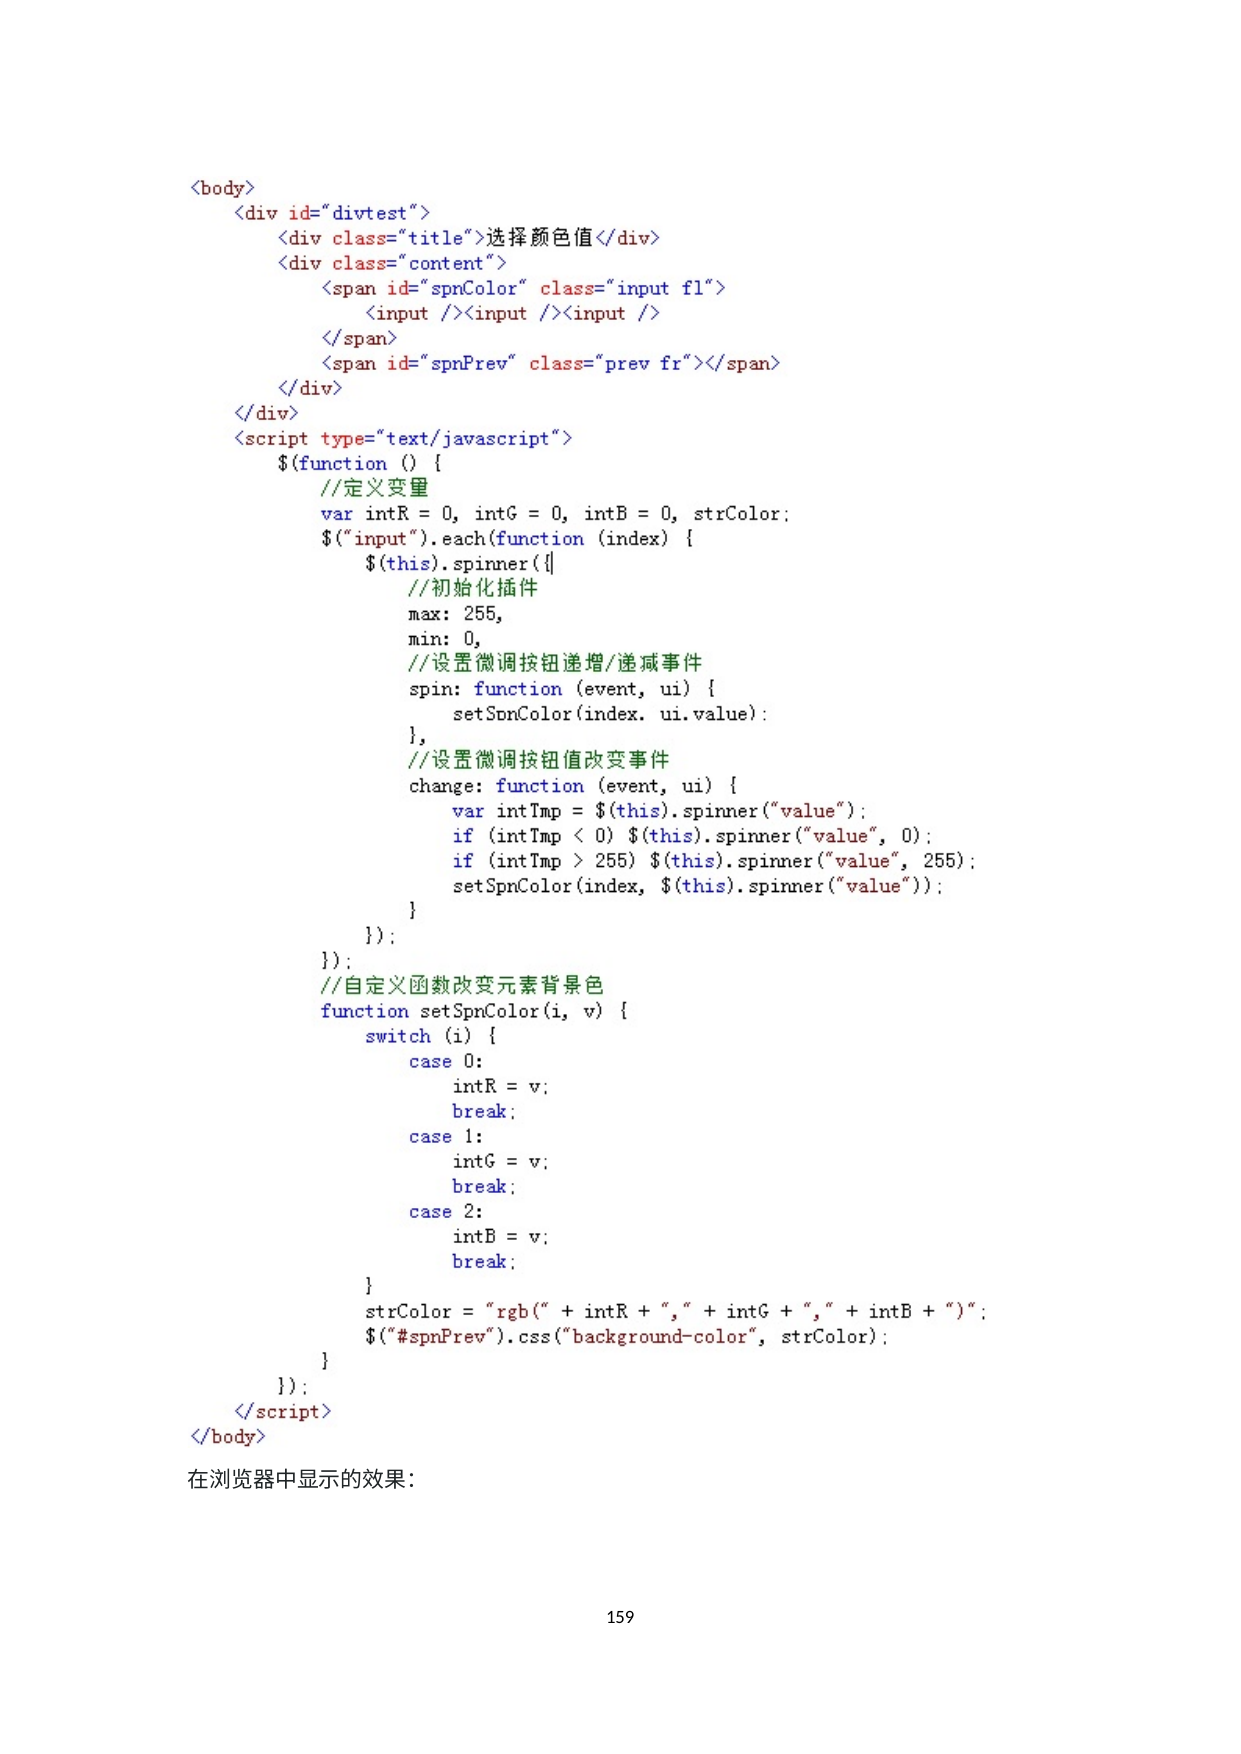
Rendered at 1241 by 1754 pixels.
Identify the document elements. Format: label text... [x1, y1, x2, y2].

text 在浏览器中显示的效果： [187, 1462, 1053, 1494]
picture [187, 176, 1241, 1448]
